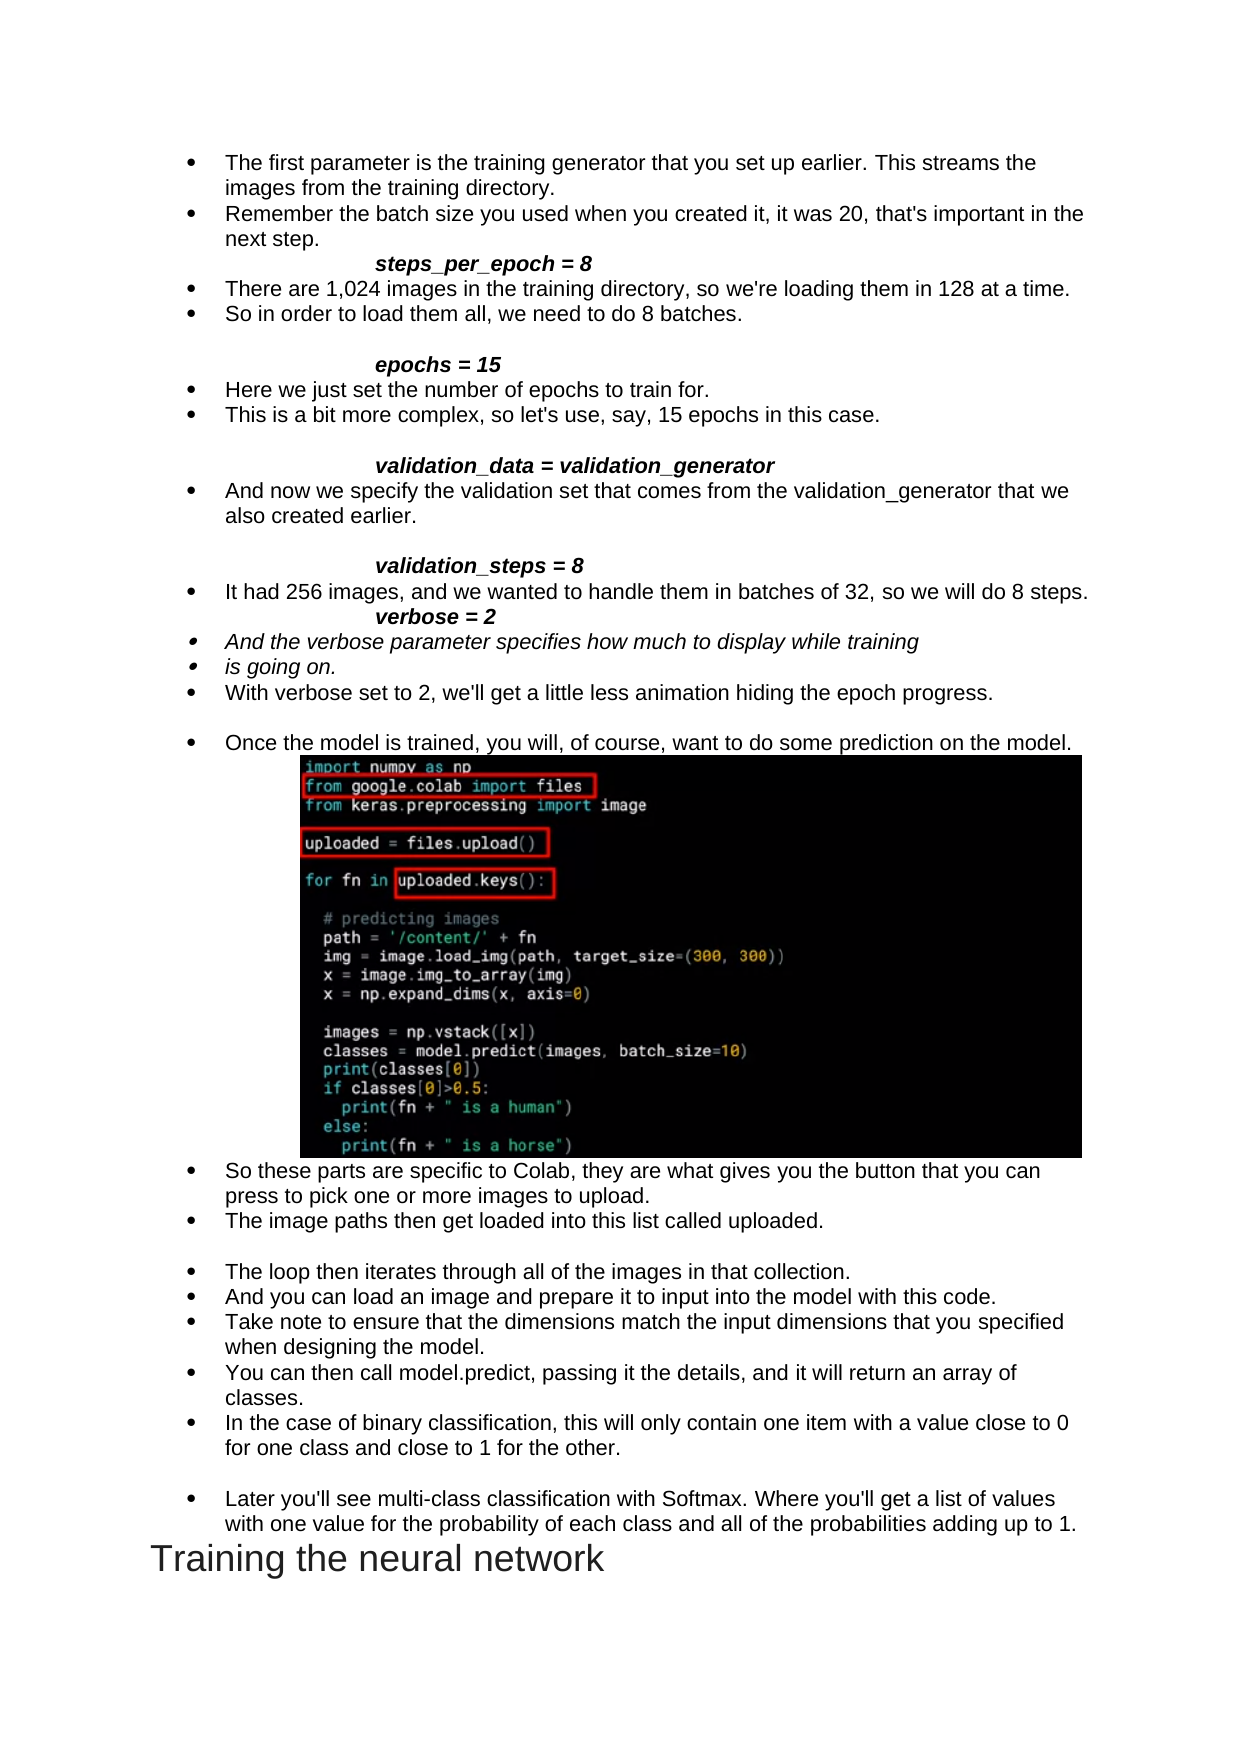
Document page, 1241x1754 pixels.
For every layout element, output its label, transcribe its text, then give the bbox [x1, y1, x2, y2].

subtitle Training the neural network [150, 1536, 1090, 1579]
list epochs = 15 [375, 352, 1090, 377]
list And the verbose parameter specifies how much to display while training [187, 629, 1090, 654]
list The first parameter is the training generator that you set up earlier. This streams the images from the training directory. [187, 150, 1090, 200]
list There are 1,024 images in the training directory, so we're loading them in 128 at a time. [187, 276, 1090, 301]
list So in order to load them all, we need to do 8 batches. [187, 301, 1090, 326]
list Later you'll see multi-class classification with Softmax. Where you'll get a list of values with one value for the probability of each class and all of the probabilities adding up to 1. [187, 1486, 1090, 1536]
list validation_steps = 8 [375, 553, 1090, 578]
list The loop then iterates through all of the images in that collection. [187, 1259, 1090, 1284]
list In the case of binary classification, this will only contain one item with a value close to 0 for one class and close to 1 for the other. [187, 1410, 1090, 1460]
list It had 256 images, and we wanted to handle them in batches of 32, so we will do 8 steps. [187, 578, 1090, 604]
list Once the model is trained, you will, of course, want to do some prediction on the model. [187, 730, 1090, 755]
list is going on. [187, 654, 1090, 679]
list This is a bit more complex, so let's use, say, 15 epochs in this case. [187, 402, 1090, 427]
list With verbose set to 2, we'll get a little less animation hiding the epoch progress. [187, 679, 1090, 704]
list And you can load an image and prepare it to input into the model with this code. [187, 1284, 1090, 1309]
list You can then call model.predict, passing it the details, and it will return an array of classes. [187, 1359, 1090, 1410]
list verbose = 2 [375, 604, 1090, 629]
list So these parts are specific to Colab, they are what gives you the button that you can press to pick one or more images to upload. [187, 1158, 1090, 1208]
picture [300, 755, 1082, 1158]
list The image paths then get loaded into this list called uploaded. [187, 1208, 1090, 1233]
list Here we just set the number of epochs to train for. [187, 377, 1090, 402]
list Remember the batch size you used when you created it, it was 20, that's important in the next step. [187, 200, 1090, 251]
list And now we specify the validation set that comes from the validation_generator that we also created earlier. [187, 478, 1090, 528]
list Take note to ensure that the dimensions match the input dimensions that you specified when designing the model. [187, 1309, 1090, 1359]
list steps_per_epoch = 8 [375, 251, 1090, 276]
list validation_data = validation_generator [375, 452, 1090, 478]
